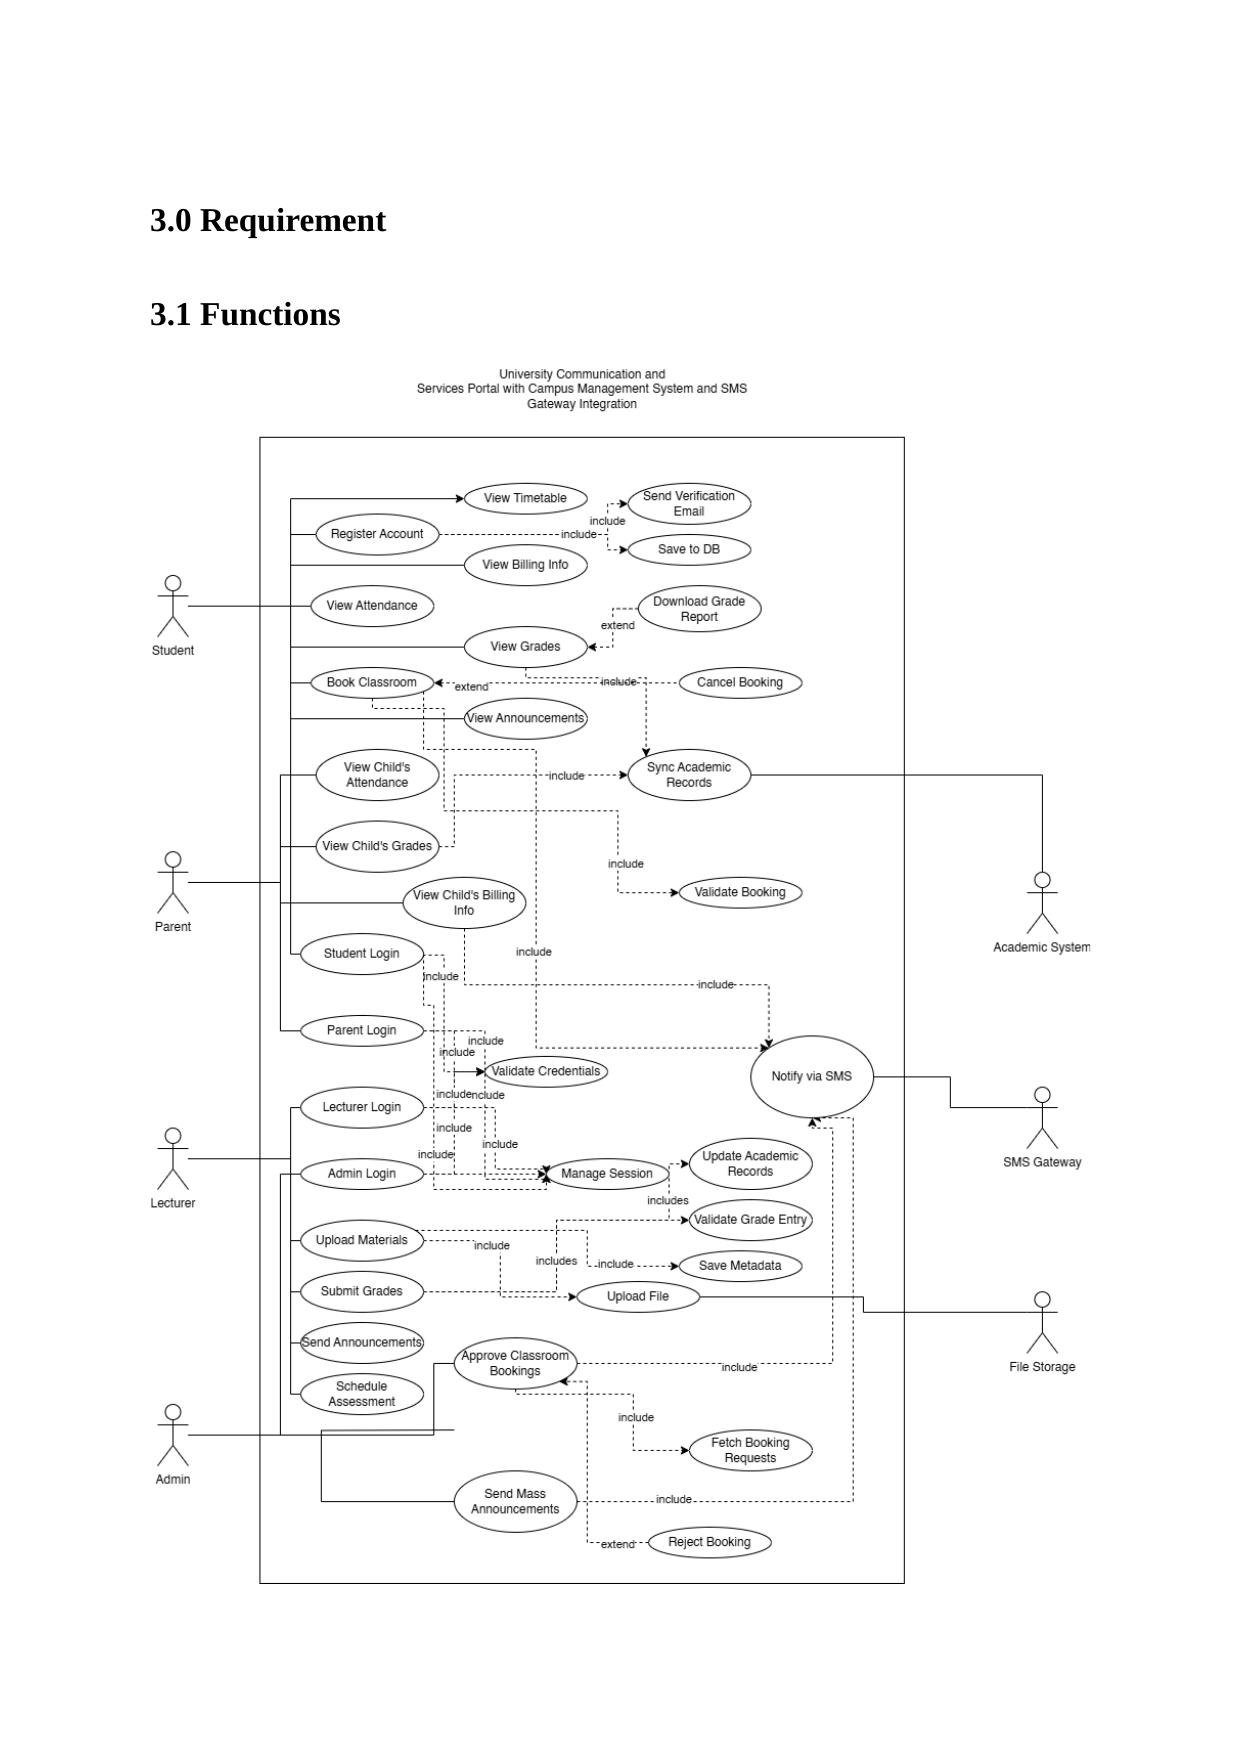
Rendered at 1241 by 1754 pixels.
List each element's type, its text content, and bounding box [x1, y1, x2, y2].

subtitle 3.1 Functions [150, 294, 1090, 332]
subtitle 3.0 Requirement [150, 200, 1090, 238]
picture [150, 358, 1091, 1584]
